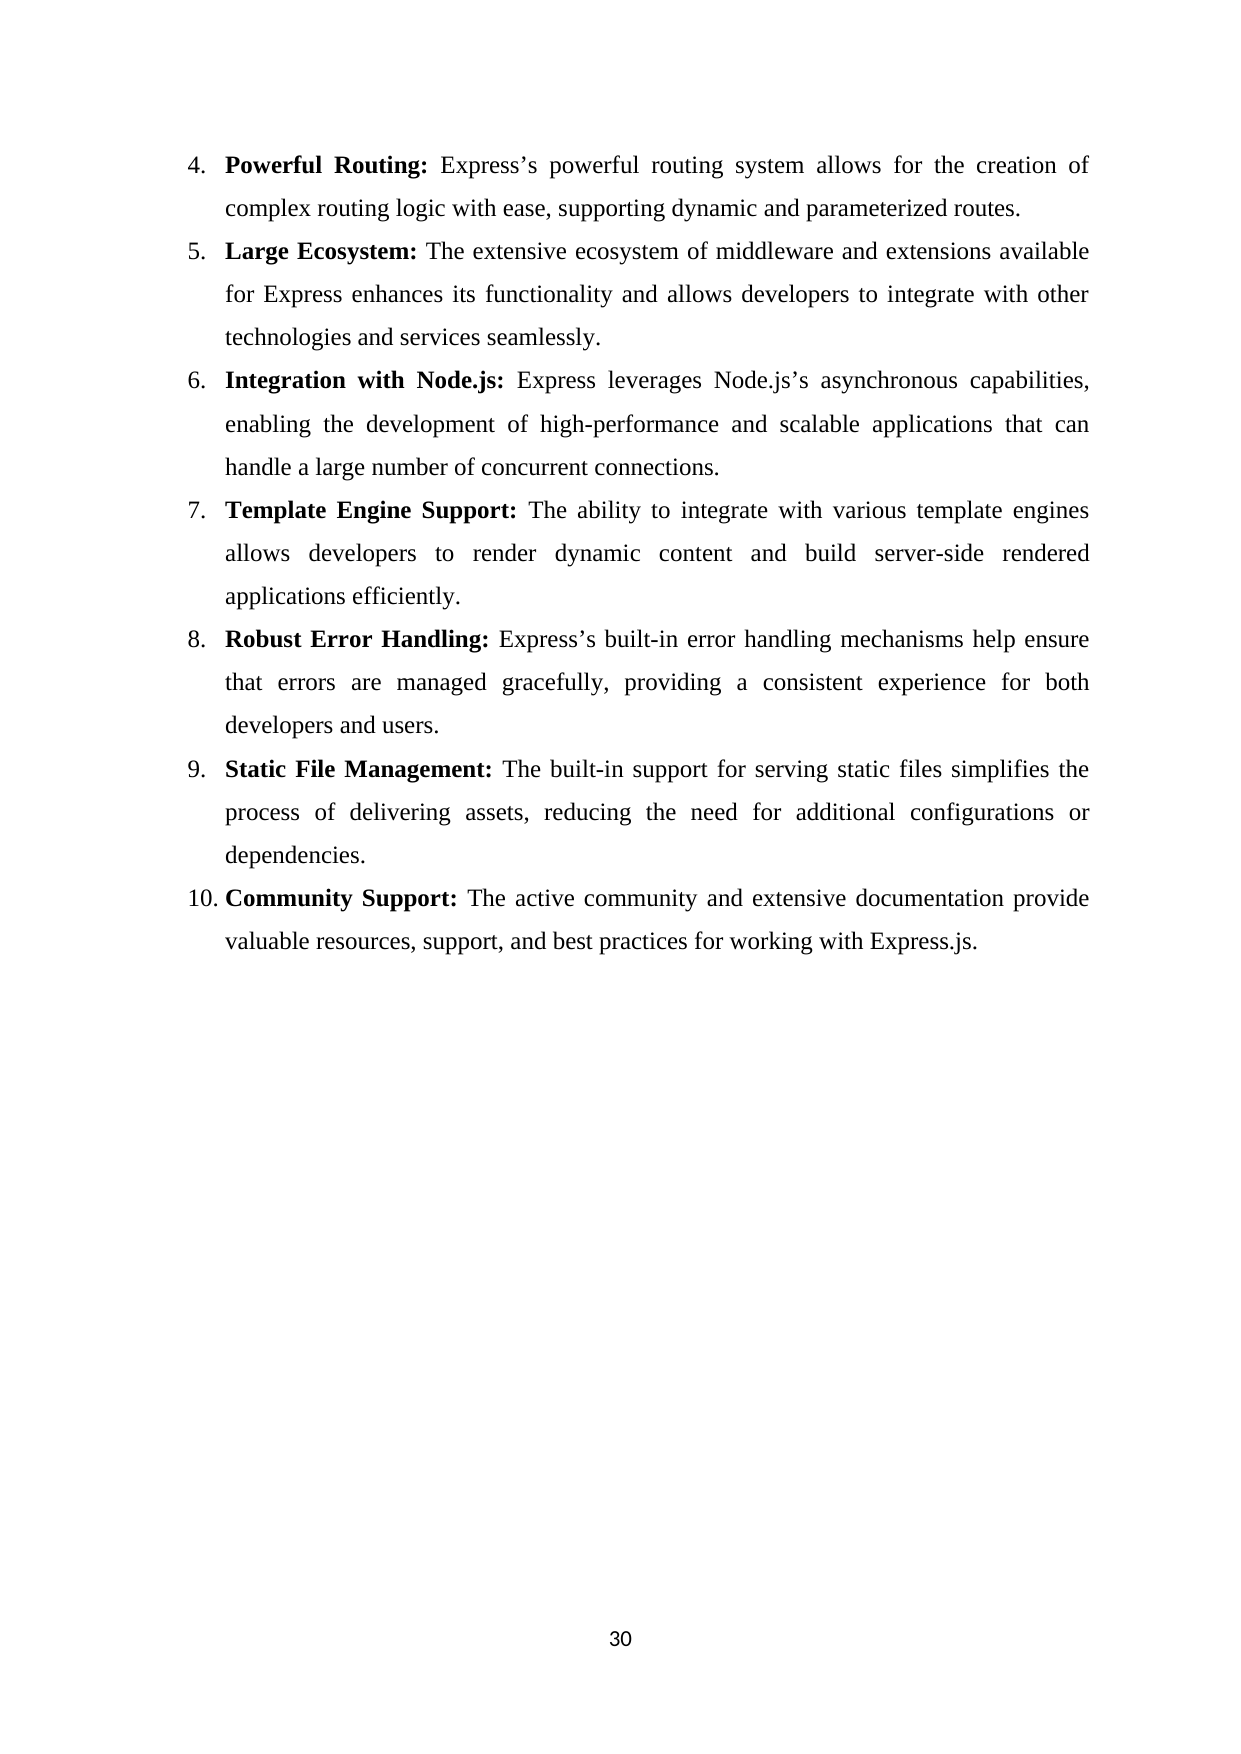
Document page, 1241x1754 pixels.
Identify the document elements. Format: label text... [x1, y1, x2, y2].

list Integration with Node.js: Express leverages Node.js’s asynchronous capabilities, enabling the development of high-performance and scalable applications that can handle a large number of concurrent connections. [187, 366, 1090, 481]
list Powerful Routing: Express’s powerful routing system allows for the creation of complex routing logic with ease, supporting dynamic and parameterized routes. [187, 150, 1090, 222]
list Template Engine Support: The ability to integrate with various template engines allows developers to render dynamic content and build server-side rendered applications efficiently. [187, 495, 1090, 610]
list Static File Management: The built-in support for serving static files simplifies the process of delivering assets, reducing the need for additional configurations or dependencies. [187, 754, 1090, 869]
list Robust Error Handling: Express’s built-in error handling mechanisms help ensure that errors are managed gracefully, providing a consistent experience for both developers and users. [187, 624, 1090, 739]
list Community Support: The active community and extensive documentation provide valuable resources, support, and best practices for working with Express.js. [187, 883, 1090, 955]
list Large Ecosystem: The extensive ecosystem of middleware and extensions available for Express enhances its functionality and allows developers to integrate with other technologies and services seamlessly. [187, 236, 1090, 351]
